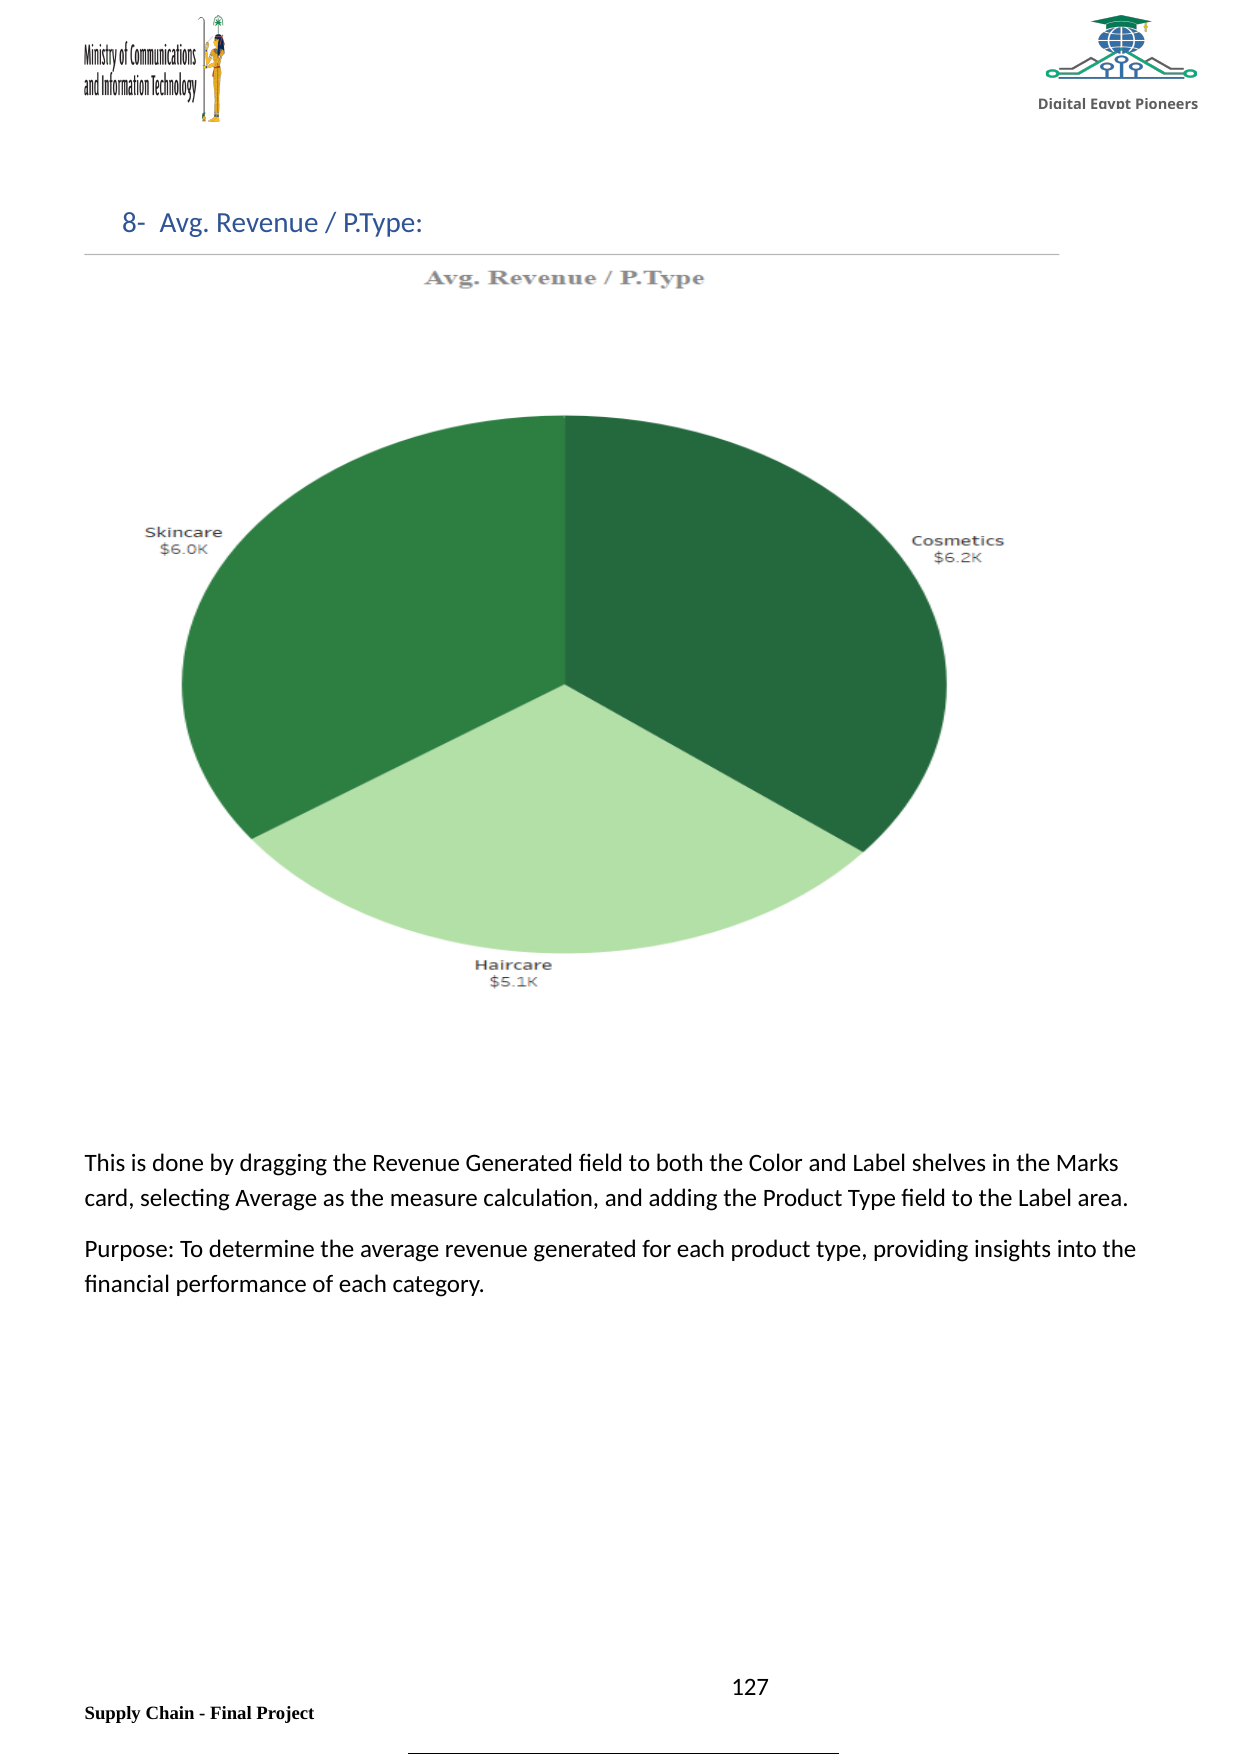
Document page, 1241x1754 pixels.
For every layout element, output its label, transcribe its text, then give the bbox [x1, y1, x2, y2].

picture [1045, 15, 1197, 82]
picture [84, 15, 225, 122]
text Purpose: To determine the average revenue generated for each product type, providing insights into the financial performance of each category. [84, 1233, 1162, 1299]
text This is done by dragging the Revenue Generated field to both the Color and Label shelves in the Marks card, selecting Average as the measure calculation, and adding the Product Type field to the Label area. [84, 1147, 1162, 1212]
subtitle Avg. Revenue / P.Type: [122, 204, 1162, 240]
picture [84, 253, 1060, 1023]
